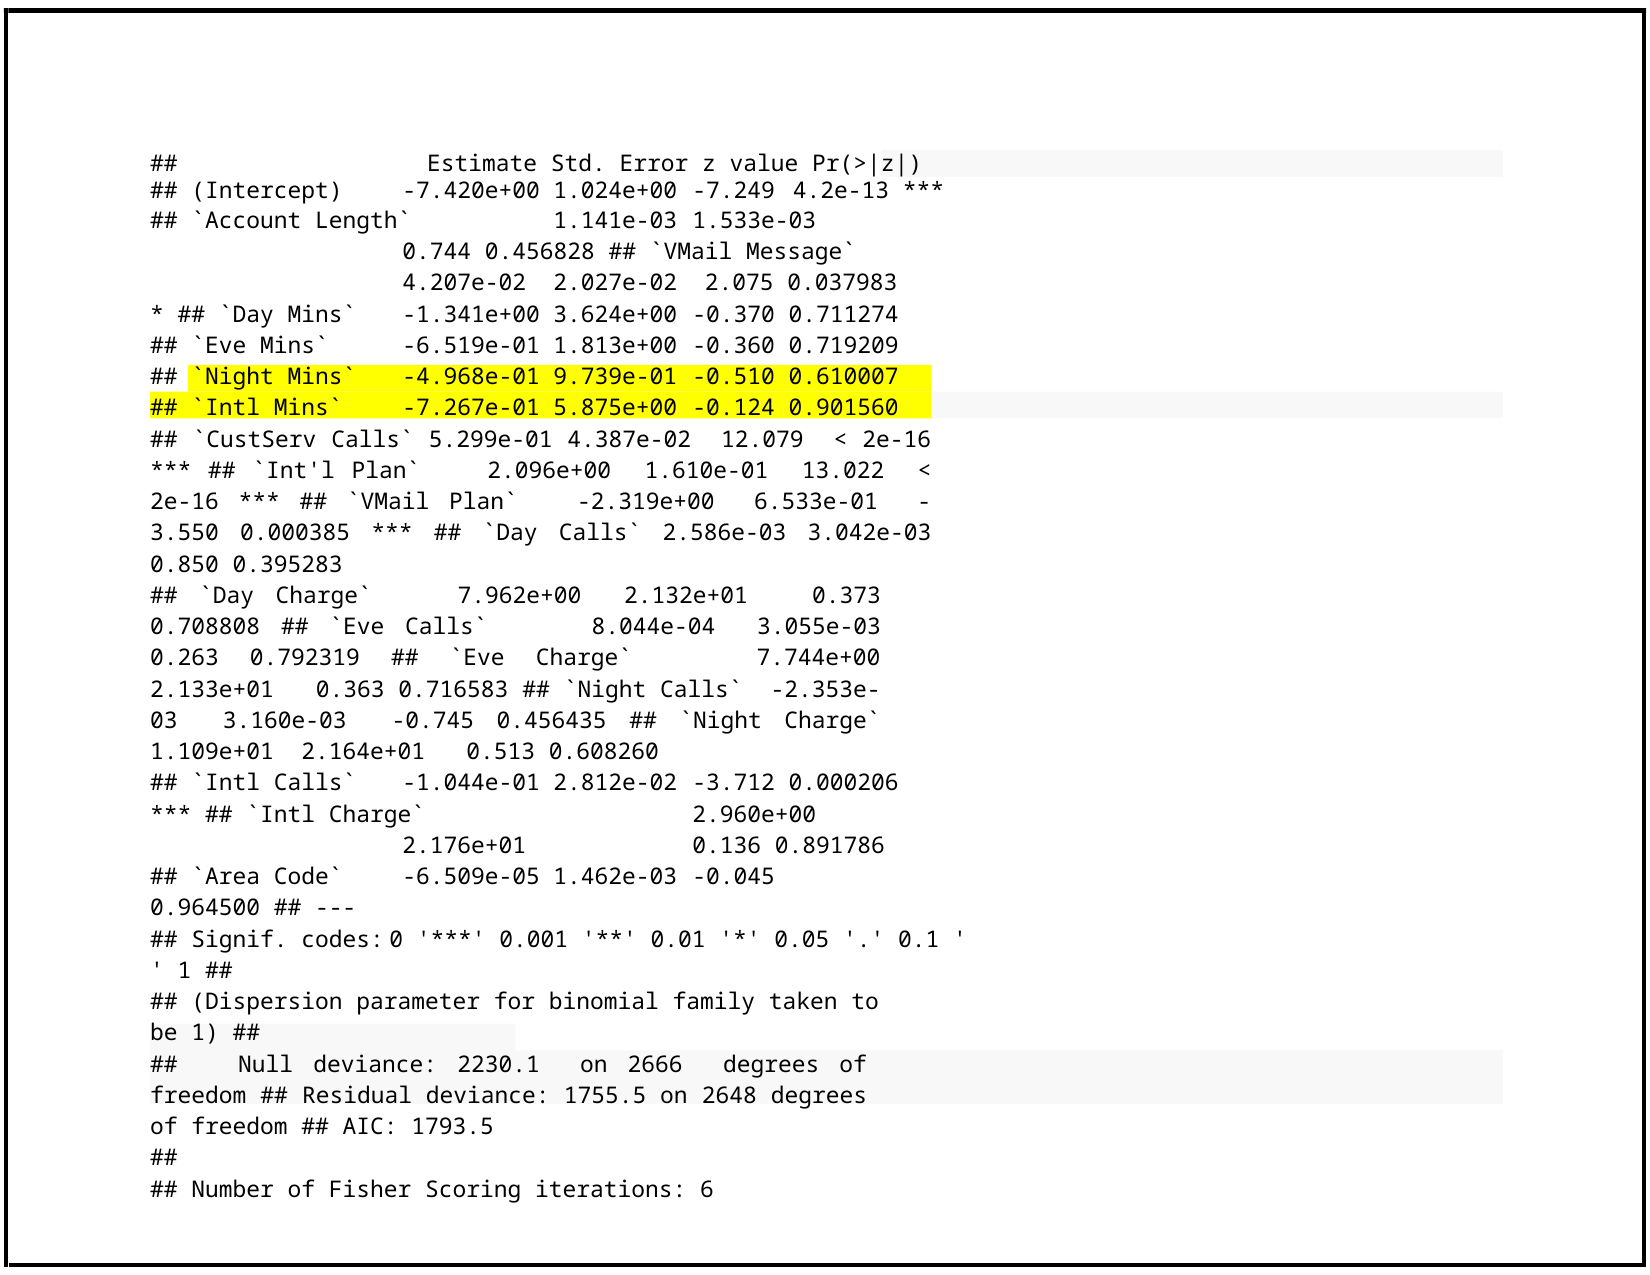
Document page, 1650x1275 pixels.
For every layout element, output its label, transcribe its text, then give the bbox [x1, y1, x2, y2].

text ## `CustServ Calls` 5.299e-01 4.387e-02 12.079 < 2e-16 *** ## `Int'l Plan` 2.096e+00 1.610e-01 13.022 < 2e-16 *** ## `VMail Plan` -2.319e+00 6.533e-01 -3.550 0.000385 *** ## `Day Calls` 2.586e-03 3.042e-03 0.850 0.395283 [150, 422, 932, 579]
text ## `Area Code` -6.509e-05 1.462e-03 -0.045 0.964500 ## --- [150, 860, 881, 923]
text ## [150, 1141, 1592, 1173]
text ## Number of Fisher Scoring iterations: 6 [150, 1173, 1592, 1204]
text ## Null deviance: 2230.1 on 2666 degrees of freedom ## Residual deviance: 1755.5 on 2648 degrees of freedom ## AIC: 1793.5 [150, 1048, 868, 1141]
text ## `Intl Calls` -1.044e-01 2.812e-02 -3.712 0.000206 *** ## `Intl Charge` 2.960e+00 2.176e+01 0.136 0.891786 [150, 766, 931, 860]
text ## Estimate Std. Error z value Pr(>|z|) [150, 150, 1592, 177]
text ## `Account Length` 1.141e-03 1.533e-03 0.744 0.456828 ## `VMail Message` 4.207e-02 2.027e-02 2.075 0.037983 * ## `Day Mins` -1.341e+00 3.624e+00 -0.370 0.711274 ## `Eve Mins` -6.519e-01 1.813e+00 -0.360 0.719209 ## `Night Mins` -4.968e-01 9.739e-01 -0.510 0.610007 ## `Intl Mins` -7.267e-01 5.875e+00 -0.124 0.901560 [150, 204, 906, 422]
text ## Signif. codes: 0 '***' 0.001 '**' 0.01 '*' 0.05 '.' 0.1 ' ' 1 ## [150, 923, 968, 985]
text ## `Day Charge` 7.962e+00 2.132e+01 0.373 0.708808 ## `Eve Calls` 8.044e-04 3.055e-03 0.263 0.792319 ## `Eve Charge` 7.744e+00 2.133e+01 0.363 0.716583 ## `Night Calls` -2.353e-03 3.160e-03 -0.745 0.456435 ## `Night Charge` 1.109e+01 2.164e+01 0.513 0.608260 [150, 579, 881, 766]
text ## (Dispersion parameter for binomial family taken to be 1) ## [150, 985, 906, 1048]
text ## (Intercept) -7.420e+00 1.024e+00 -7.249 4.2e-13 *** [150, 177, 1592, 203]
